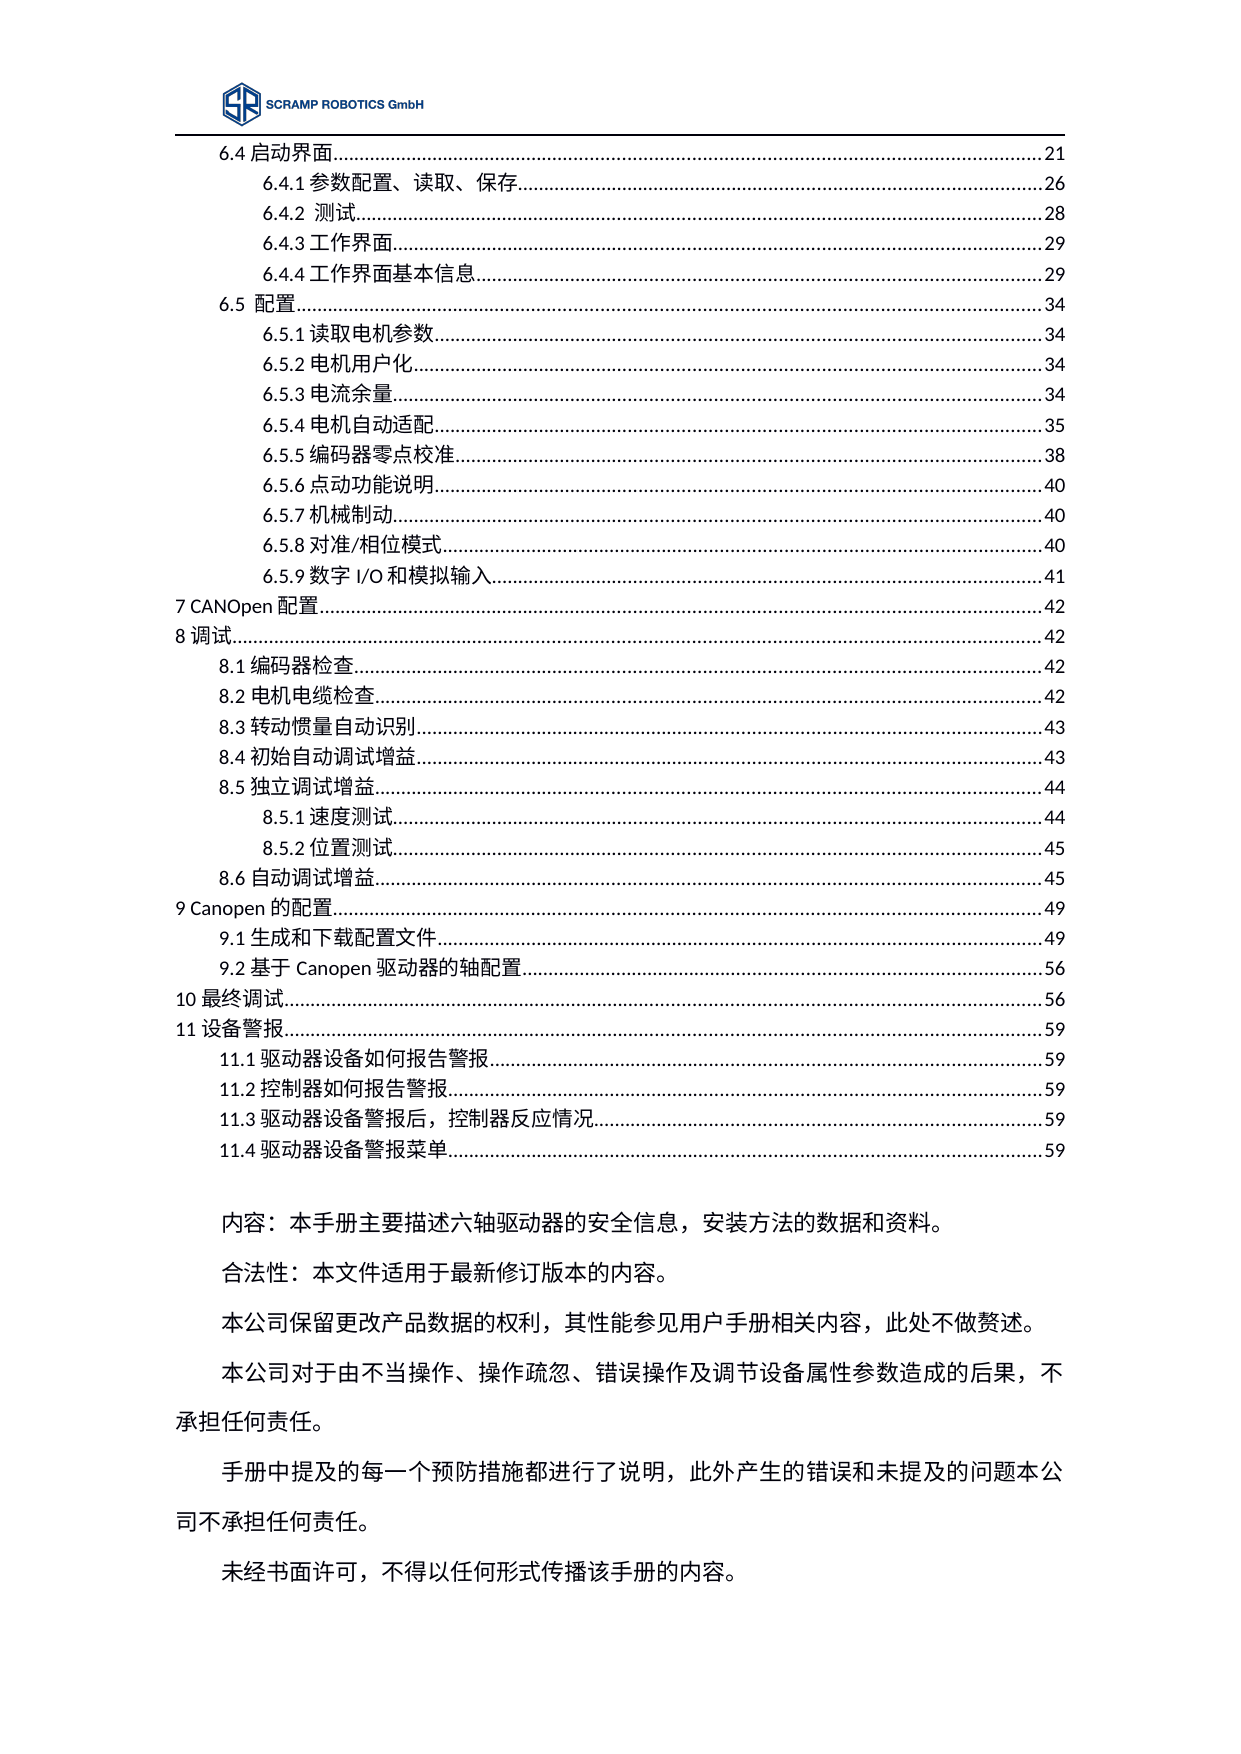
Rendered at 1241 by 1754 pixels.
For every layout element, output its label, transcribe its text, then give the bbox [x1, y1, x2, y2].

text 6.4.4 工作界面基本信息 29 [262, 257, 1065, 287]
text 未经书面许可，不得以任何形式传播该手册的内容。 [175, 1553, 1065, 1587]
text 10 最终调试 56 [175, 982, 1065, 1012]
text 8.5.1 速度测试 44 [262, 801, 1065, 831]
text 9.1 生成和下载配置文件 49 [219, 921, 1065, 952]
text 6.4.2 测试 28 [262, 196, 1065, 227]
picture [208, 60, 432, 134]
text 11.3 驱动器设备警报后，控制器反应情况 59 [219, 1103, 1065, 1133]
text 9 Canopen 的配置 49 [175, 891, 1065, 921]
text 6.5.1 读取电机参数 34 [262, 317, 1065, 347]
text 8.6 自动调试增益 45 [219, 861, 1065, 891]
text 8.3 转动惯量自动识别 43 [219, 710, 1065, 740]
text 本公司对于由不当操作、操作疏忽、错误操作及调节设备属性参数造成的后果，不承担任何责任。 [175, 1354, 1065, 1437]
text 11.2 控制器如何报告警报 59 [219, 1072, 1065, 1103]
text 8 调试 42 [175, 619, 1065, 649]
text 8.4 初始自动调试增益 43 [219, 740, 1065, 770]
text 11.1 驱动器设备如何报告警报 59 [219, 1042, 1065, 1072]
text 6.4 启动界面 21 [219, 136, 1065, 166]
text 本公司保留更改产品数据的权利，其性能参见用户手册相关内容，此处不做赘述。 [175, 1304, 1065, 1338]
text 6.5.4 电机自动适配 35 [262, 408, 1065, 438]
text 6.5.5 编码器零点校准 38 [262, 438, 1065, 468]
text 11 设备警报 59 [175, 1012, 1065, 1042]
picture [208, 136, 219, 149]
text 6.5.8 对准/相位模式 40 [262, 529, 1065, 559]
text 6.4.1 参数配置、读取、保存 26 [262, 166, 1065, 196]
text 6.5.9 数字 I/O 和模拟输入 41 [262, 559, 1065, 589]
text 8.2 电机电缆检查 42 [219, 680, 1065, 710]
text 6.5.2 电机用户化 34 [262, 347, 1065, 378]
text 6.5.6 点动功能说明 40 [262, 468, 1065, 498]
text 9.2 基于 Canopen 驱动器的轴配置 56 [219, 952, 1065, 982]
text 6.5 配置 34 [219, 287, 1065, 317]
text 7 CANOpen 配置 42 [175, 589, 1065, 619]
text 6.4.3 工作界面 29 [262, 227, 1065, 257]
text 手册中提及的每一个预防措施都进行了说明，此外产生的错误和未提及的问题本公司不承担任何责任。 [175, 1454, 1065, 1537]
text 内容：本手册主要描述六轴驱动器的安全信息，安装方法的数据和资料。 [175, 1205, 1065, 1238]
text 8.5.2 位置测试 45 [262, 831, 1065, 861]
text 6.5.7 机械制动 40 [262, 498, 1065, 529]
text 合法性：本文件适用于最新修订版本的内容。 [175, 1255, 1065, 1288]
text 8.1 编码器检查 42 [219, 649, 1065, 680]
text 11.4 驱动器设备警报菜单 59 [219, 1133, 1065, 1163]
text 6.5.3 电流余量 34 [262, 378, 1065, 408]
text 8.5 独立调试增益 44 [219, 770, 1065, 801]
